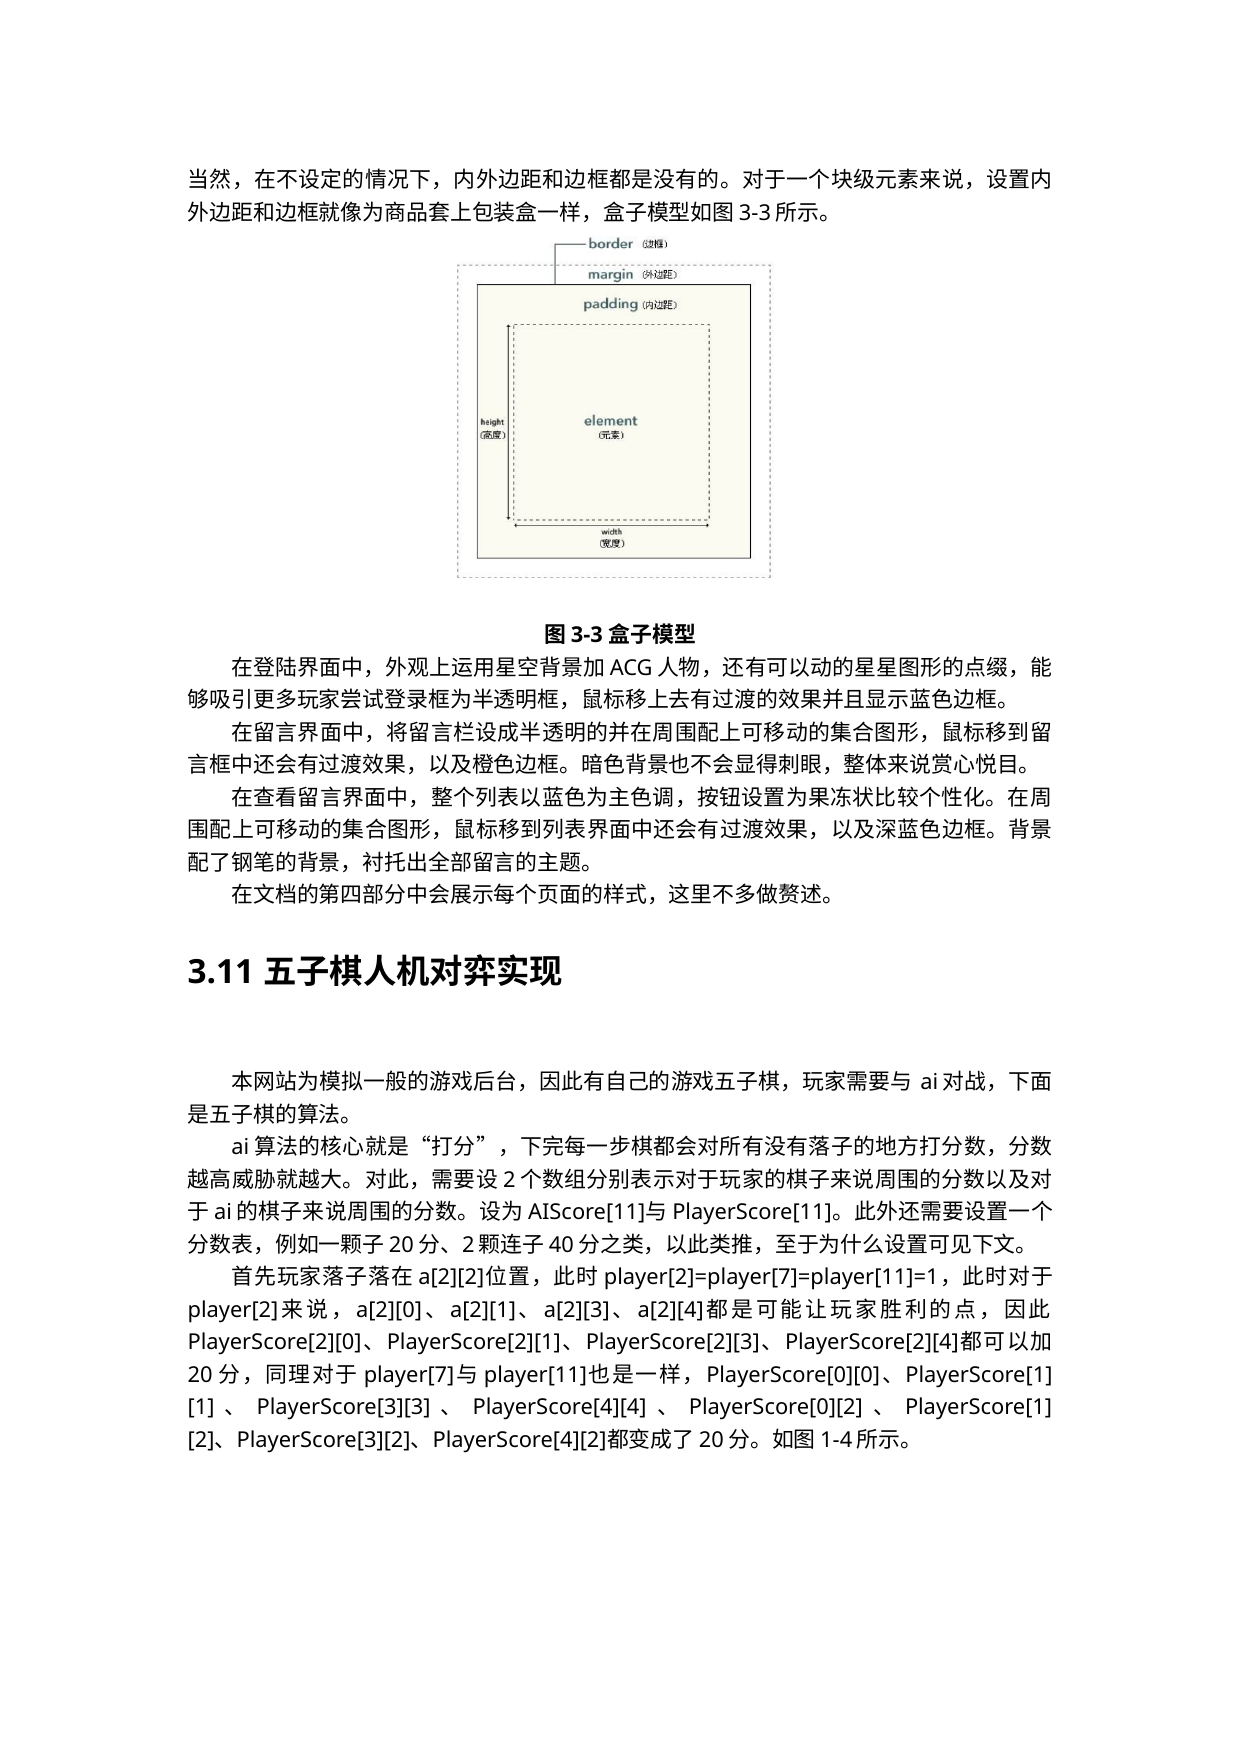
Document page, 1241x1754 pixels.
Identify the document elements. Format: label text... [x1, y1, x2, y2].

text 在文档的第四部分中会展示每个页面的样式，这里不多做赘述。 [187, 877, 1053, 909]
picture [429, 227, 812, 586]
text 图3-3 盒子模型 [187, 617, 1053, 649]
text 本网站为模拟一般的游戏后台，因此有自己的游戏五子棋，玩家需要与ai对战，下面是五子棋的算法。 [187, 1064, 1053, 1129]
subtitle 3.11 五子棋人机对弈实现 [187, 937, 1053, 1002]
text 首先玩家落子落在a[2][2]位置，此时player[2]=player[7]=player[11]=1，此时对于player[2]来说，a[2][0]、a[2][1]、a[2][3]、a[2][4]都是可能让玩家胜利的点，因此PlayerScore[2][0]、PlayerScore[2][1]、PlayerScore[2][3]、PlayerScore[2][4]都可以加20分，同理对于player[7]与player[11]也是一样，PlayerScore[0][0]、PlayerScore[1][1]、PlayerScore[3][3]、PlayerScore[4][4]、PlayerScore[0][2]、PlayerScore[1][2]、PlayerScore[3][2]、PlayerScore[4][2]都变成了20分。如图1-4所示。 [187, 1259, 1053, 1454]
text ai算法的核心就是“打分”，下完每一步棋都会对所有没有落子的地方打分数，分数越高威胁就越大。对此，需要设2个数组分别表示对于玩家的棋子来说周围的分数以及对于ai的棋子来说周围的分数。设为AIScore[11]与PlayerScore[11]。此外还需要设置一个分数表，例如一颗子20分、2颗连子40分之类，以此类推，至于为什么设置可见下文。 [187, 1129, 1053, 1259]
text 在留言界面中，将留言栏设成半透明的并在周围配上可移动的集合图形，鼠标移到留言框中还会有过渡效果，以及橙色边框。暗色背景也不会显得刺眼，整体来说赏心悦目。 [187, 714, 1053, 779]
text 在登陆界面中，外观上运用星空背景加ACG人物，还有可以动的星星图形的点缀，能够吸引更多玩家尝试登录框为半透明框，鼠标移上去有过渡的效果并且显示蓝色边框。 [187, 649, 1053, 714]
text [187, 162, 1053, 227]
text 在查看留言界面中，整个列表以蓝色为主色调，按钮设置为果冻状比较个性化。在周围配上可移动的集合图形，鼠标移到列表界面中还会有过渡效果，以及深蓝色边框。背景配了钢笔的背景，衬托出全部留言的主题。 [187, 779, 1053, 877]
